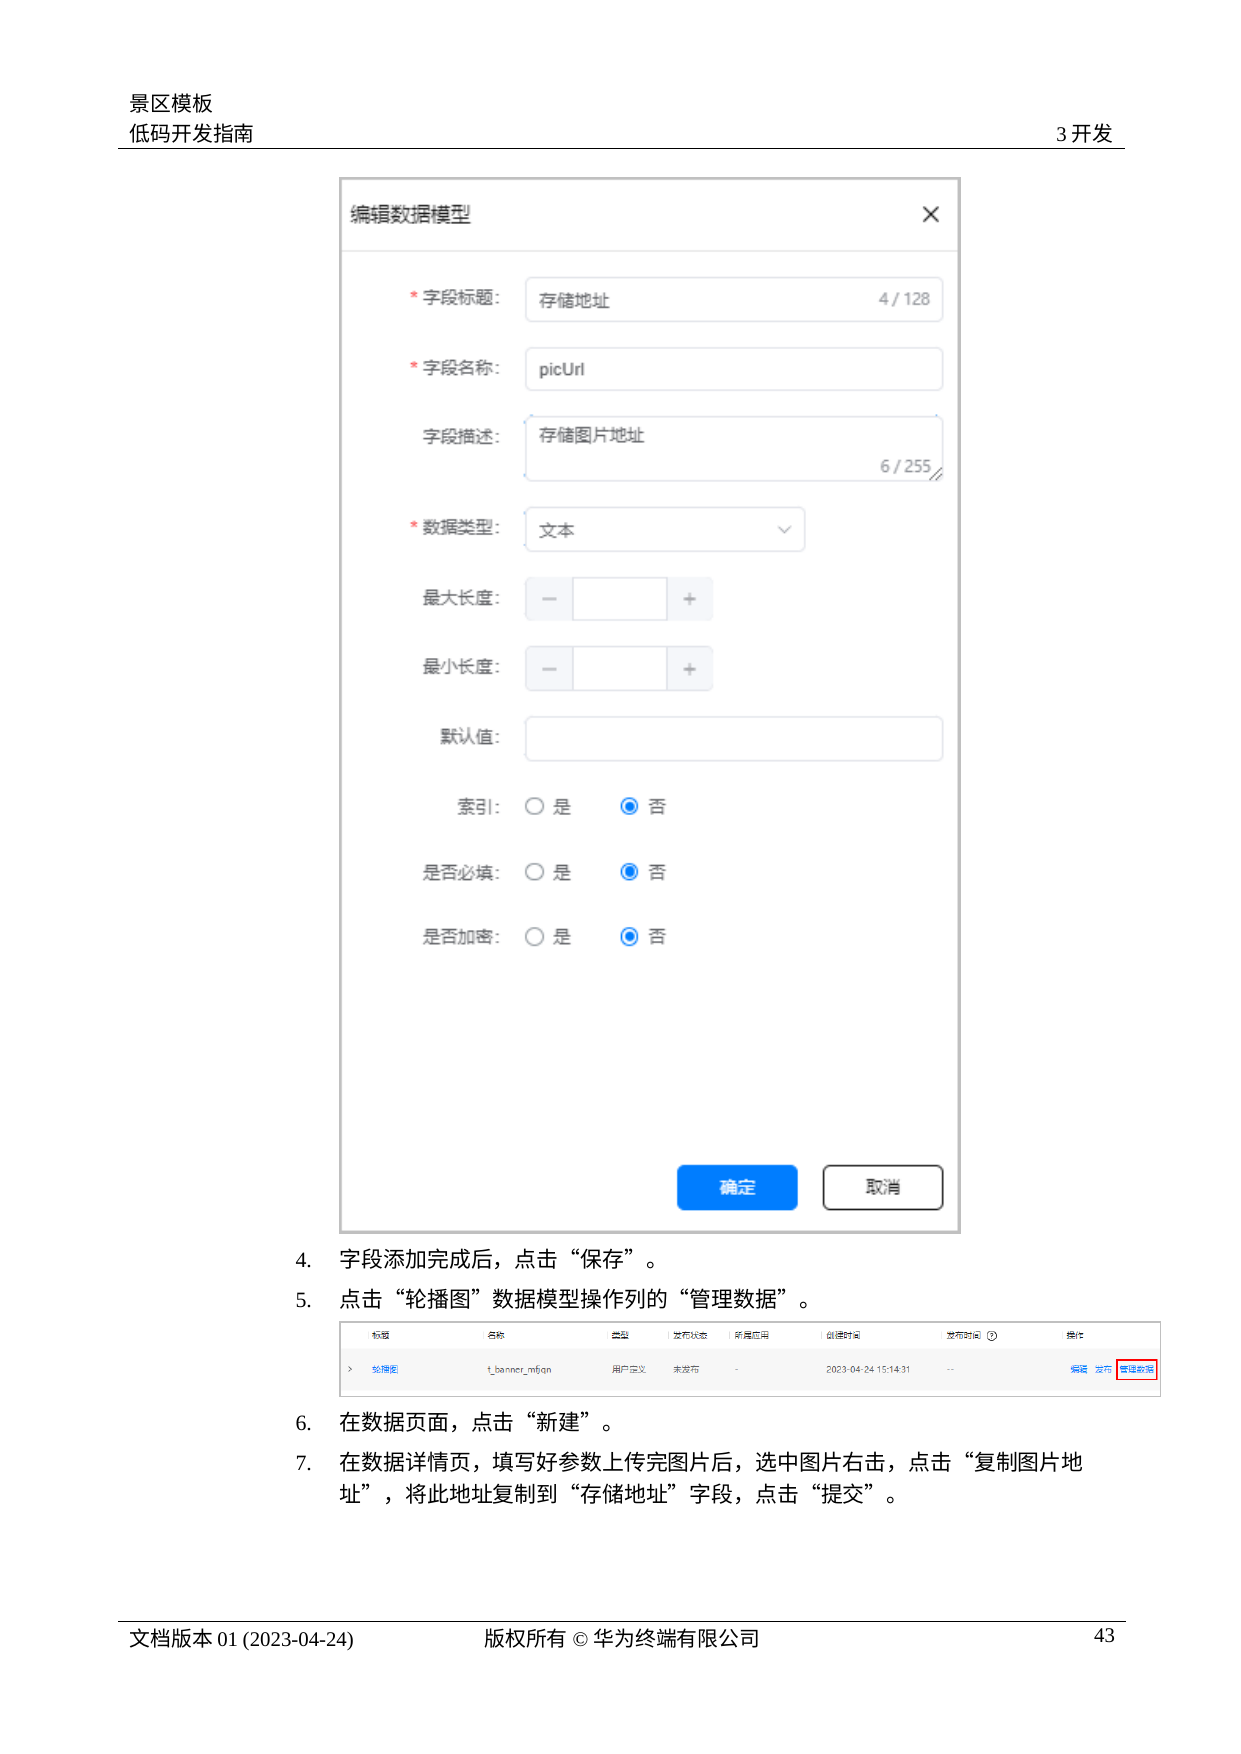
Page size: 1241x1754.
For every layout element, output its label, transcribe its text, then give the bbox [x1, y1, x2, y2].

list 字段添加完成后，点击“保存”。 [295, 1242, 1122, 1273]
list 在数据详情页，填写好参数上传完图片后，选中图片右击，点击“复制图片地址”，将此地址复制到“存储地址”字段，点击“提交”。 [295, 1445, 1122, 1508]
list 点击“轮播图”数据模型操作列的“管理数据”。 [295, 1282, 1122, 1313]
list 在数据页面，点击“新建”。 [295, 1405, 1122, 1437]
picture [339, 1321, 1161, 1397]
picture [339, 177, 961, 1234]
